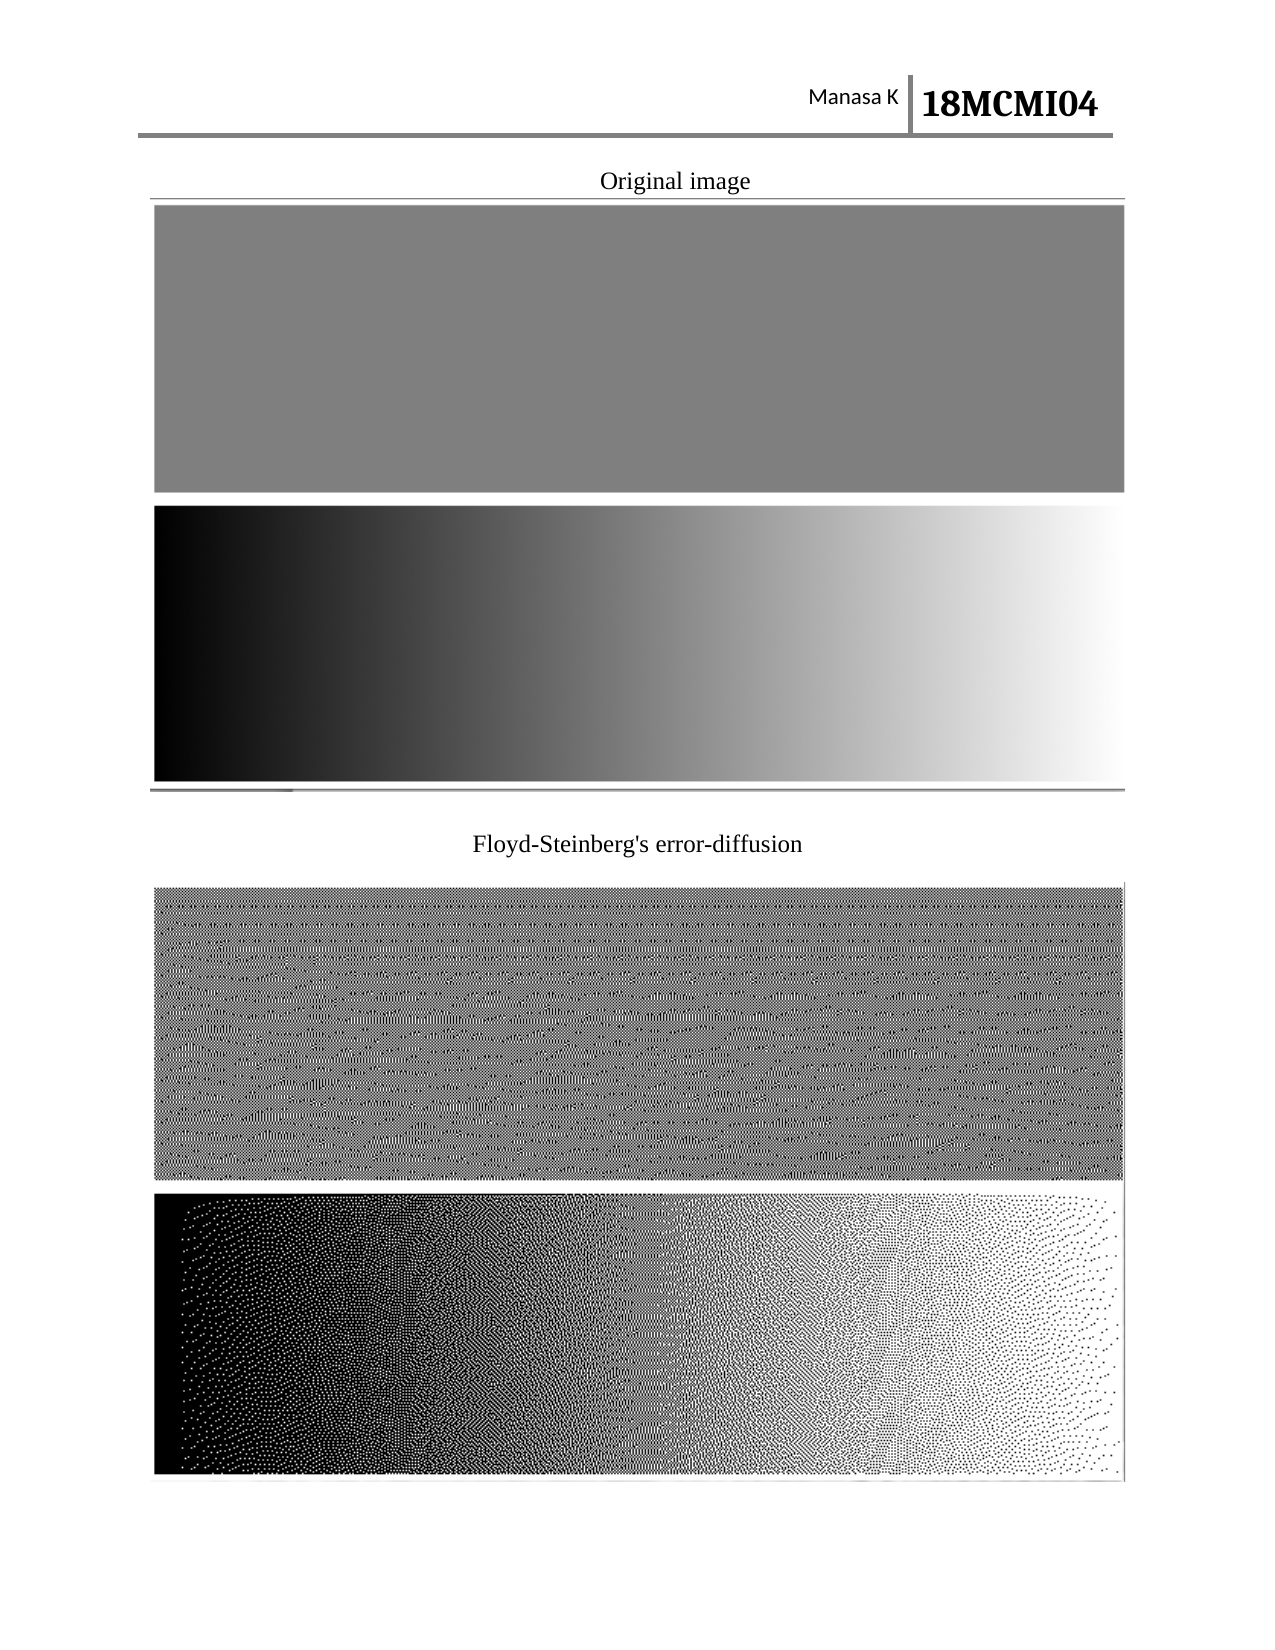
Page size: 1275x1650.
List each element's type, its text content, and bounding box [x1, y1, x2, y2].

list Floyd-Steinberg's error-diffusion [150, 829, 1125, 858]
list Original image [225, 166, 1125, 194]
picture [150, 882, 1125, 1482]
picture [150, 198, 1125, 792]
